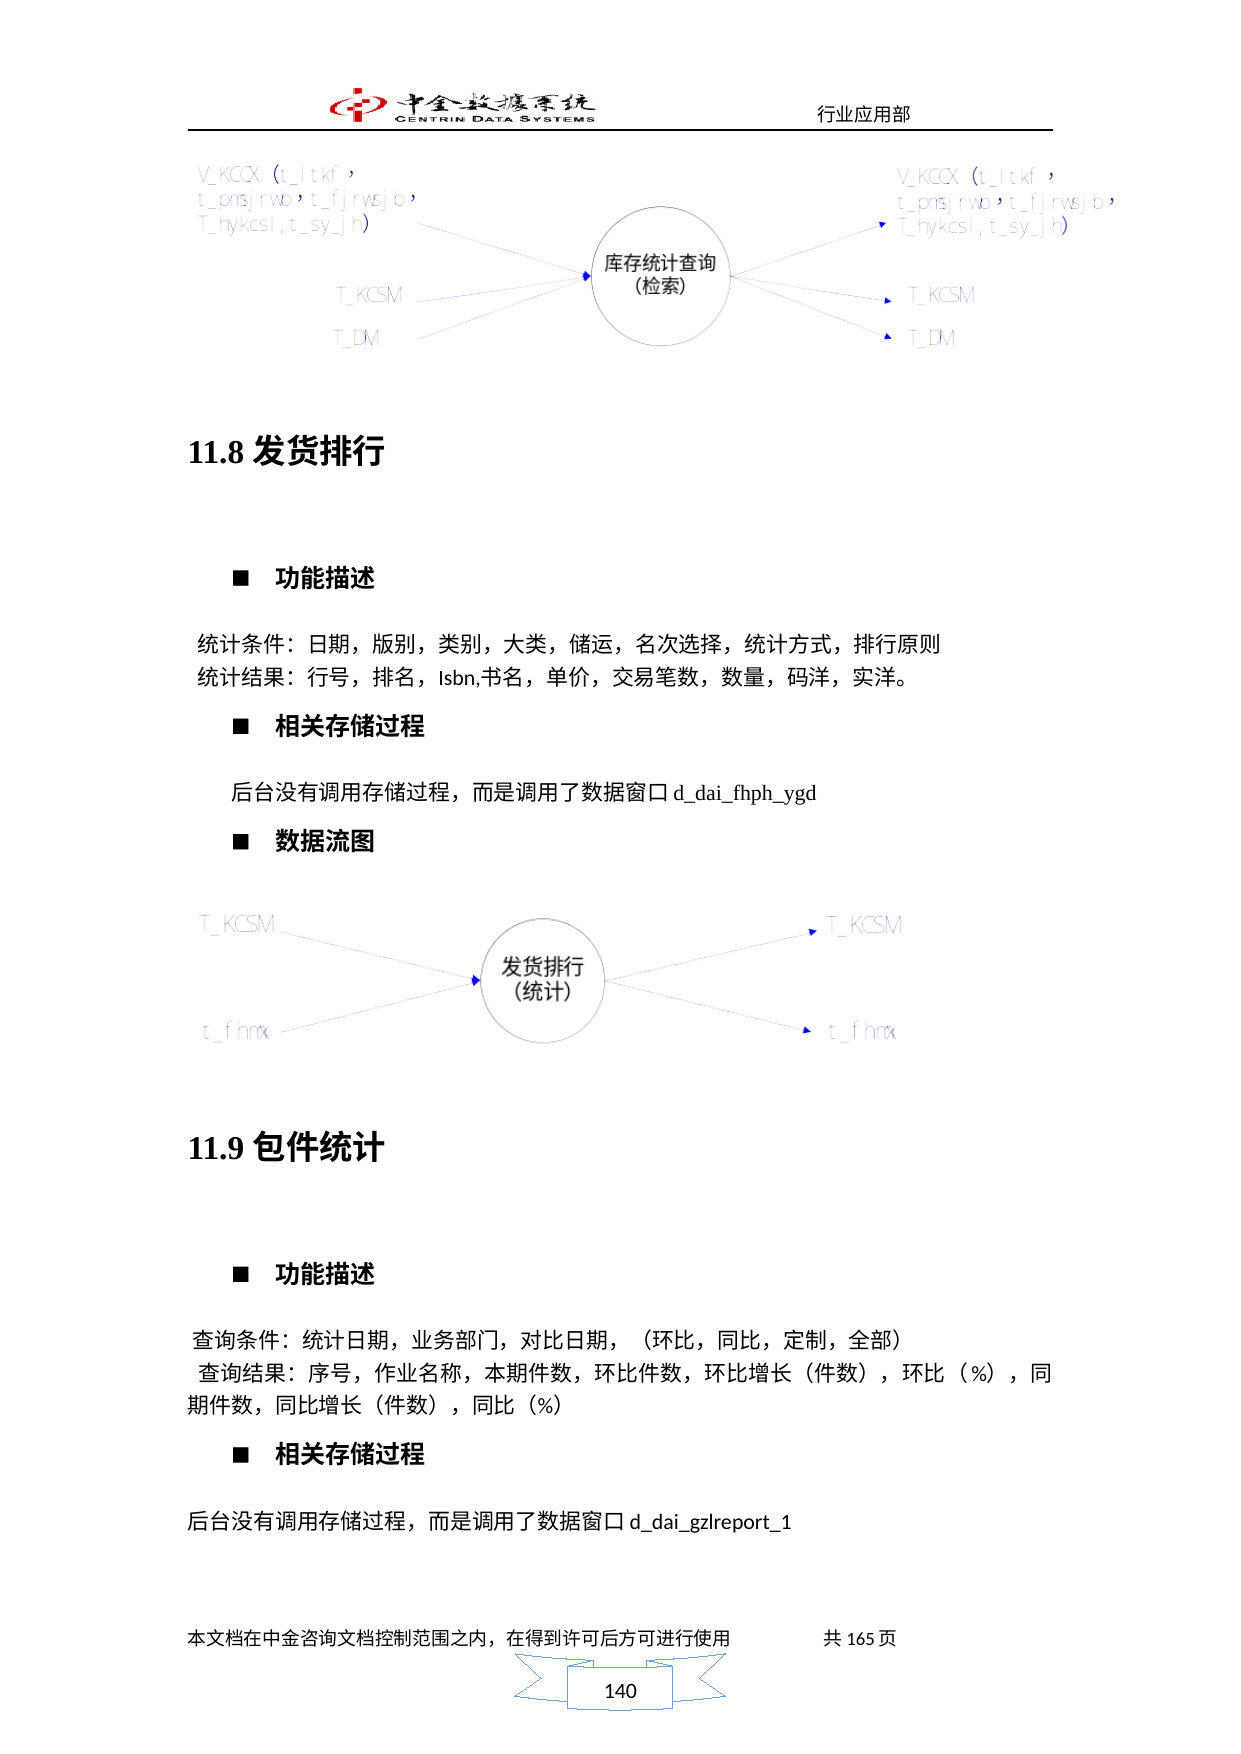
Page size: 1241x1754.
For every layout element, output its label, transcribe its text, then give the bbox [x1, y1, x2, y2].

subtitle 11.9 包件统计 [187, 1113, 1053, 1178]
list 相关存储过程 [231, 1421, 1053, 1486]
subtitle 11.8 发货排行 [187, 417, 1053, 482]
list 数据流图 [231, 807, 1053, 872]
text 后台没有调用存储过程，而是调用了数据窗口d_dai_gzlreport_1 [187, 1504, 1053, 1536]
list 功能描述 [231, 544, 1053, 609]
list 后台没有调用存储过程，而是调用了数据窗口d_dai_fhph_ygd [187, 775, 1053, 807]
list 相关存储过程 [231, 692, 1053, 757]
text 查询条件：统计日期，业务部门，对比日期，（环比，同比，定制，全部） [187, 1323, 1053, 1356]
picture [329, 88, 597, 122]
text 统计条件：日期，版别，类别，大类，储运，名次选择，统计方式，排行原则 [187, 627, 1053, 659]
text 统计结果：行号，排名，Isbn,书名，单价，交易笔数，数量，码洋，实洋。 [187, 659, 1053, 692]
list 功能描述 [231, 1240, 1053, 1305]
text 查询结果：序号，作业名称，本期件数，环比件数，环比增长（件数），环比（%），同期件数，同比增长（件数），同比（%） [187, 1356, 1053, 1421]
